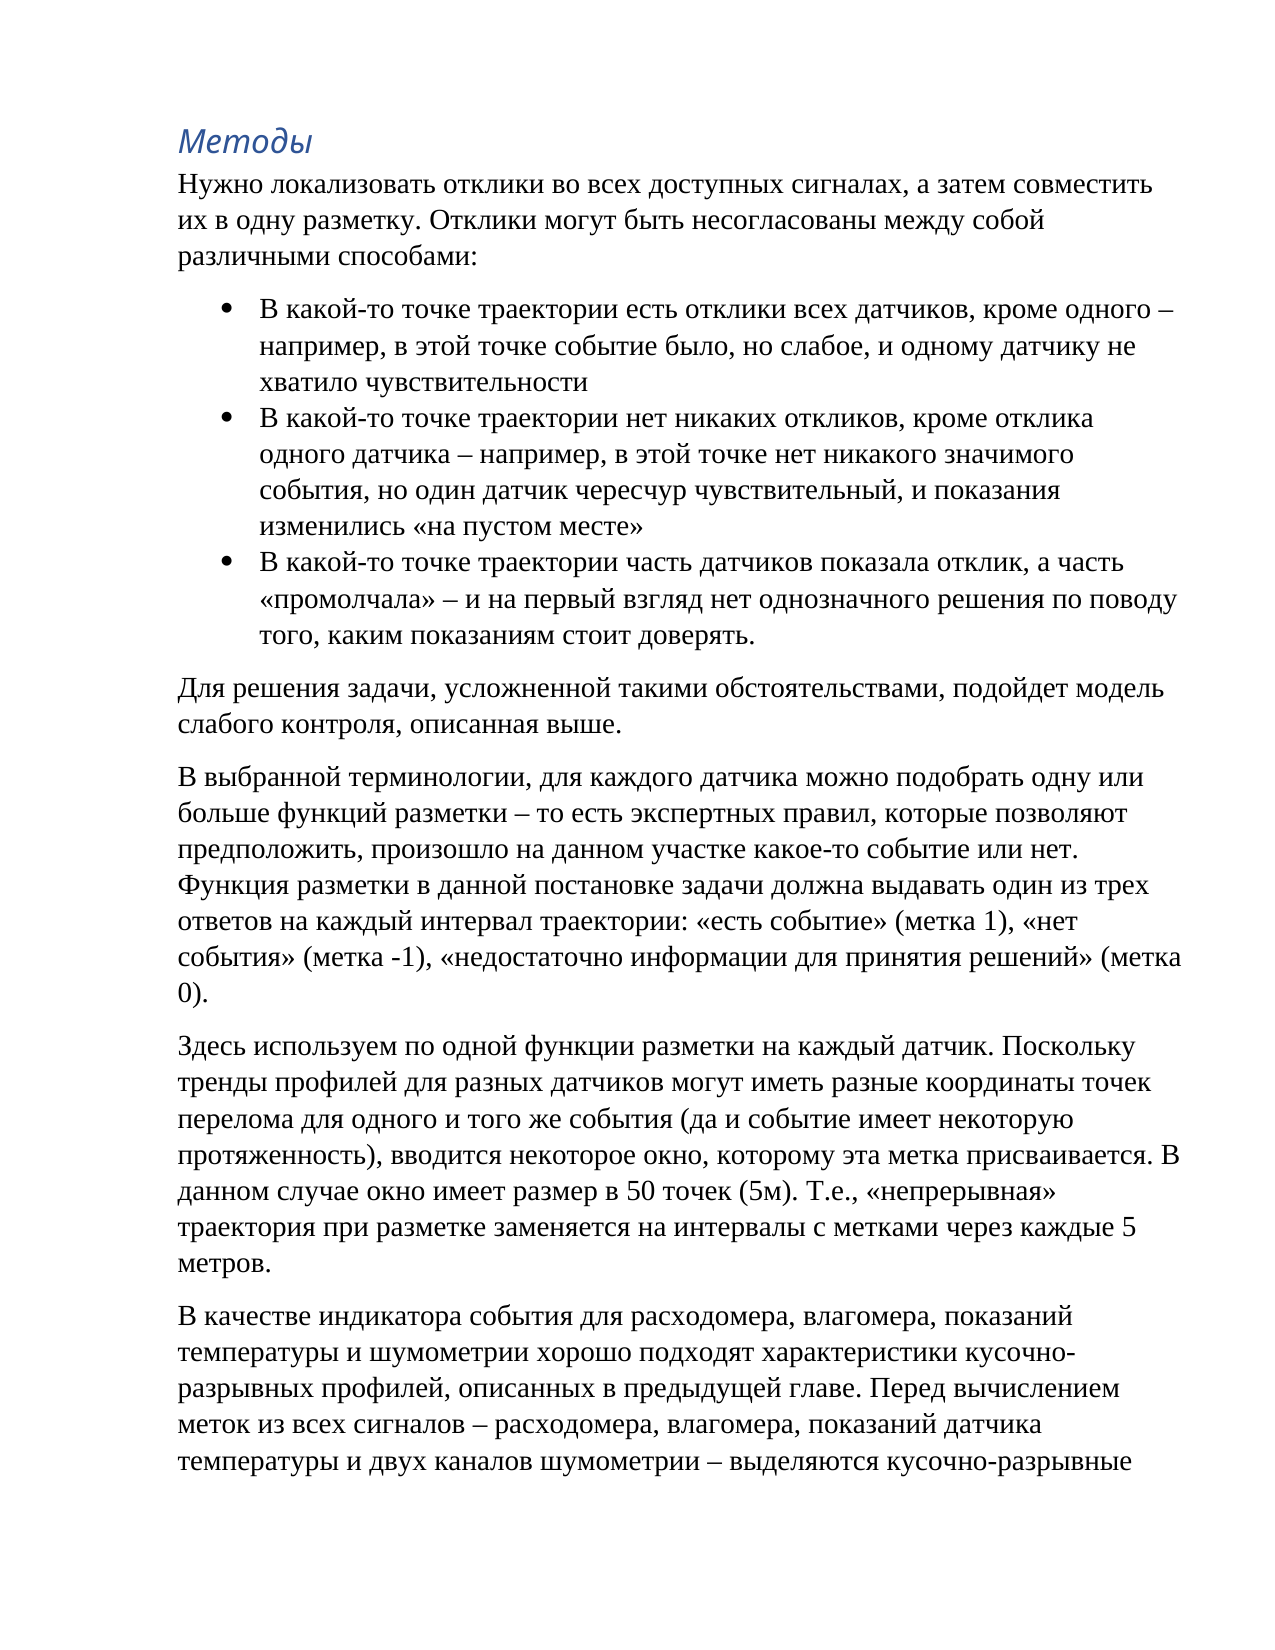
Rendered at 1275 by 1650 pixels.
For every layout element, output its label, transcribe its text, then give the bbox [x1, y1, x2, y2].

subtitle Методы [177, 118, 1186, 163]
text Нужно локализовать отклики во всех доступных сигналах, а затем совместить их в одну разметку. Отклики могут быть несогласованы между собой различными способами: [177, 166, 1186, 272]
text Для решения задачи, усложненной такими обстоятельствами, подойдет модель слабого контроля, описанная выше. [177, 670, 1186, 739]
list В какой-то точке траектории нет никаких откликов, кроме отклика одного датчика – например, в этой точке нет никакого значимого события, но один датчик чересчур чувствительный, и показания изменились «на пустом месте» [222, 400, 1186, 542]
text В выбранной терминологии, для каждого датчика можно подобрать одну или больше функций разметки – то есть экспертных правил, которые позволяют предположить, произошло на данном участке какое-то событие или нет. Функция разметки в данной постановке задачи должна выдавать один из трех ответов на каждый интервал траектории: «есть событие» (метка 1), «нет события» (метка -1), «недостаточно информации для принятия решений» (метка 0). [177, 759, 1186, 1009]
text Здесь используем по одной функции разметки на каждый датчик. Поскольку тренды профилей для разных датчиков могут иметь разные координаты точек перелома для одного и того же события (да и событие имеет некоторую протяженность), вводится некоторое окно, которому эта метка присваивается. В данном случае окно имеет размер в 50 точек (5м). Т.е., «непрерывная» траектория при разметке заменяется на интервалы с метками через каждые 5 метров. [177, 1028, 1186, 1279]
list В какой-то точке траектории есть отклики всех датчиков, кроме одного – например, в этой точке событие было, но слабое, и одному датчику не хватило чувствительности [222, 291, 1186, 397]
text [177, 1298, 1186, 1476]
list В какой-то точке траектории часть датчиков показала отклик, а часть «промолчала» – и на первый взгляд нет однозначного решения по поводу того, каким показаниям стоит доверять. [222, 544, 1186, 651]
